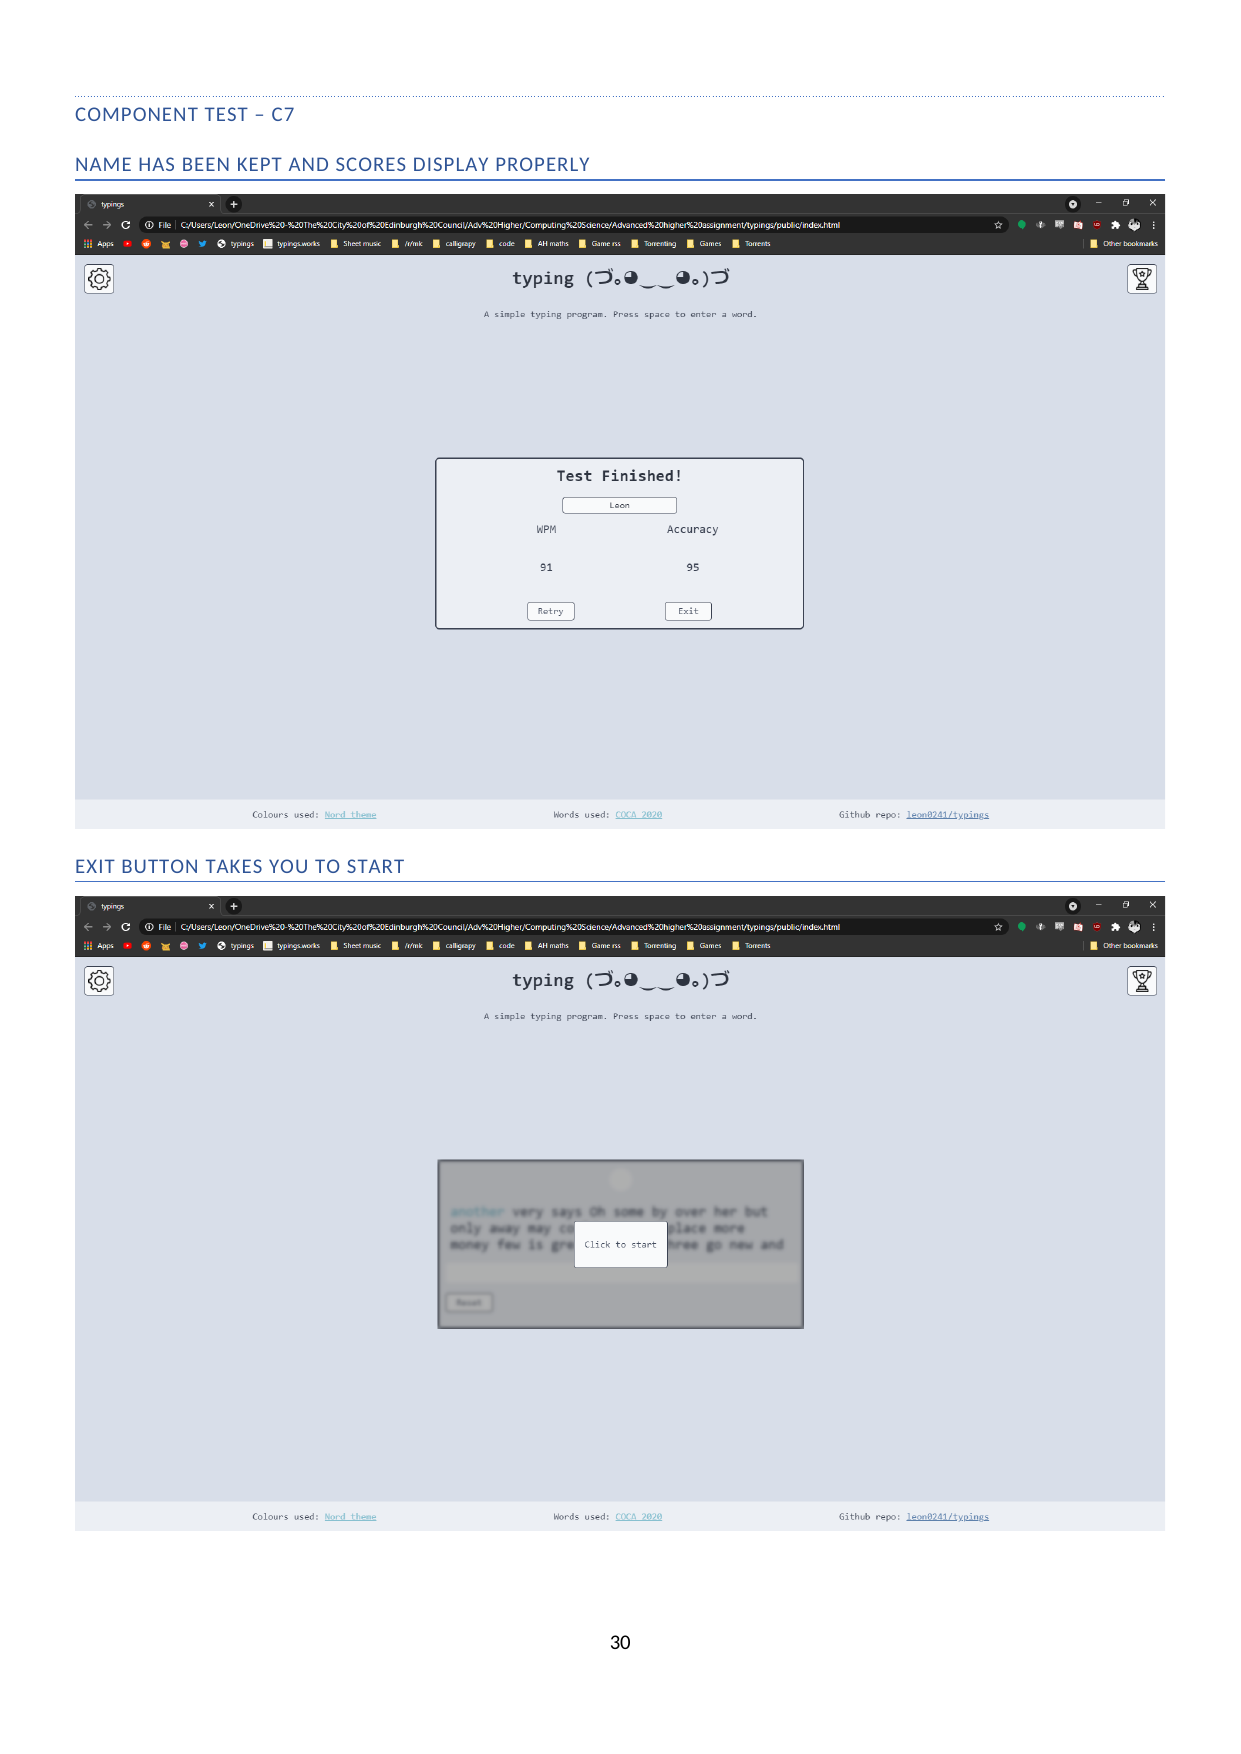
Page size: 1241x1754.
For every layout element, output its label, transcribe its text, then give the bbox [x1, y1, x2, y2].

picture [75, 896, 1166, 1531]
subtitle Name has been kept and scores display properly [75, 152, 1165, 179]
picture [75, 194, 1166, 829]
subtitle Component Test – C7 [75, 96, 1165, 127]
subtitle Exit button takes you to start [75, 853, 1165, 881]
